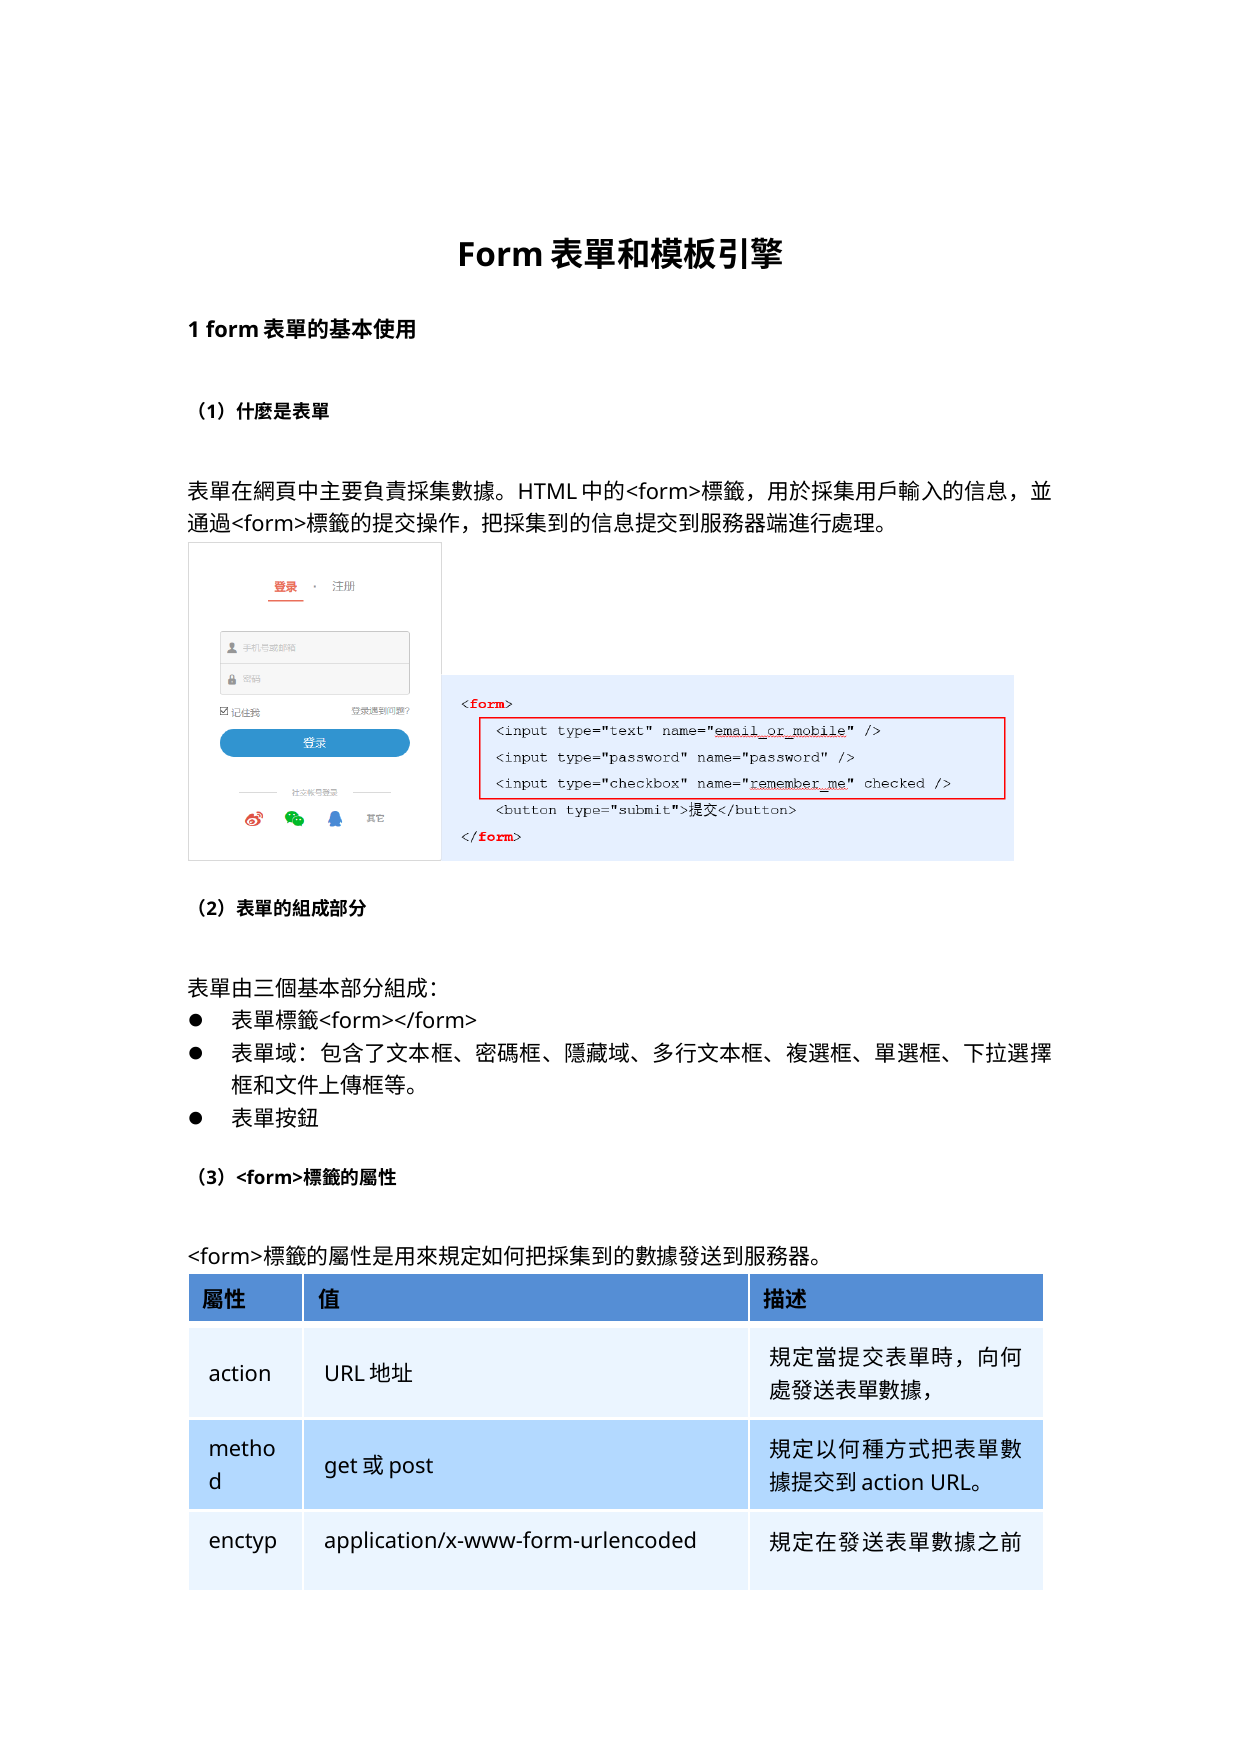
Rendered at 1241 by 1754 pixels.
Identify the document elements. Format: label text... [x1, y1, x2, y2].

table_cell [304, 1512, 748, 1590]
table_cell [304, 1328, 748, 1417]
title Form表單和模板引擎 [187, 219, 1053, 284]
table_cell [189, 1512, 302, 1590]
subtitle （1）什麼是表單 [187, 394, 1053, 427]
list 表單域：包含了文本框、密碼框、隱藏域、多行文本框、複選框、單選框、下拉選擇框和文件上傳框等。 [187, 1035, 1053, 1100]
subtitle （3）<form>標籤的屬性 [187, 1160, 1053, 1192]
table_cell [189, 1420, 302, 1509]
text <form>標籤的屬性是用來規定如何把採集到的數據發送到服務器。 [187, 1239, 1053, 1272]
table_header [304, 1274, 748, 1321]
text 表單由三個基本部分組成： [187, 970, 1053, 1003]
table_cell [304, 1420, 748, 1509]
subtitle （2）表單的組成部分 [187, 891, 1053, 923]
list 表單標籤<form></form> [187, 1003, 1053, 1035]
subtitle 1 form表單的基本使用 [187, 312, 1053, 344]
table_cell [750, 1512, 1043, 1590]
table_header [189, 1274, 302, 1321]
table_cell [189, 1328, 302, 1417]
picture [189, 543, 1015, 861]
list 表單按鈕 [187, 1100, 1053, 1133]
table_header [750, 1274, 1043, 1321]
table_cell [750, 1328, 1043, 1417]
text 表單在網頁中主要負責採集數據。HTML中的<form>標籤，用於採集用戶輸入的信息，並通過<form>標籤的提交操作，把採集到的信息提交到服務器端進行處理。 [187, 474, 1053, 539]
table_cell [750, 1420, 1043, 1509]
